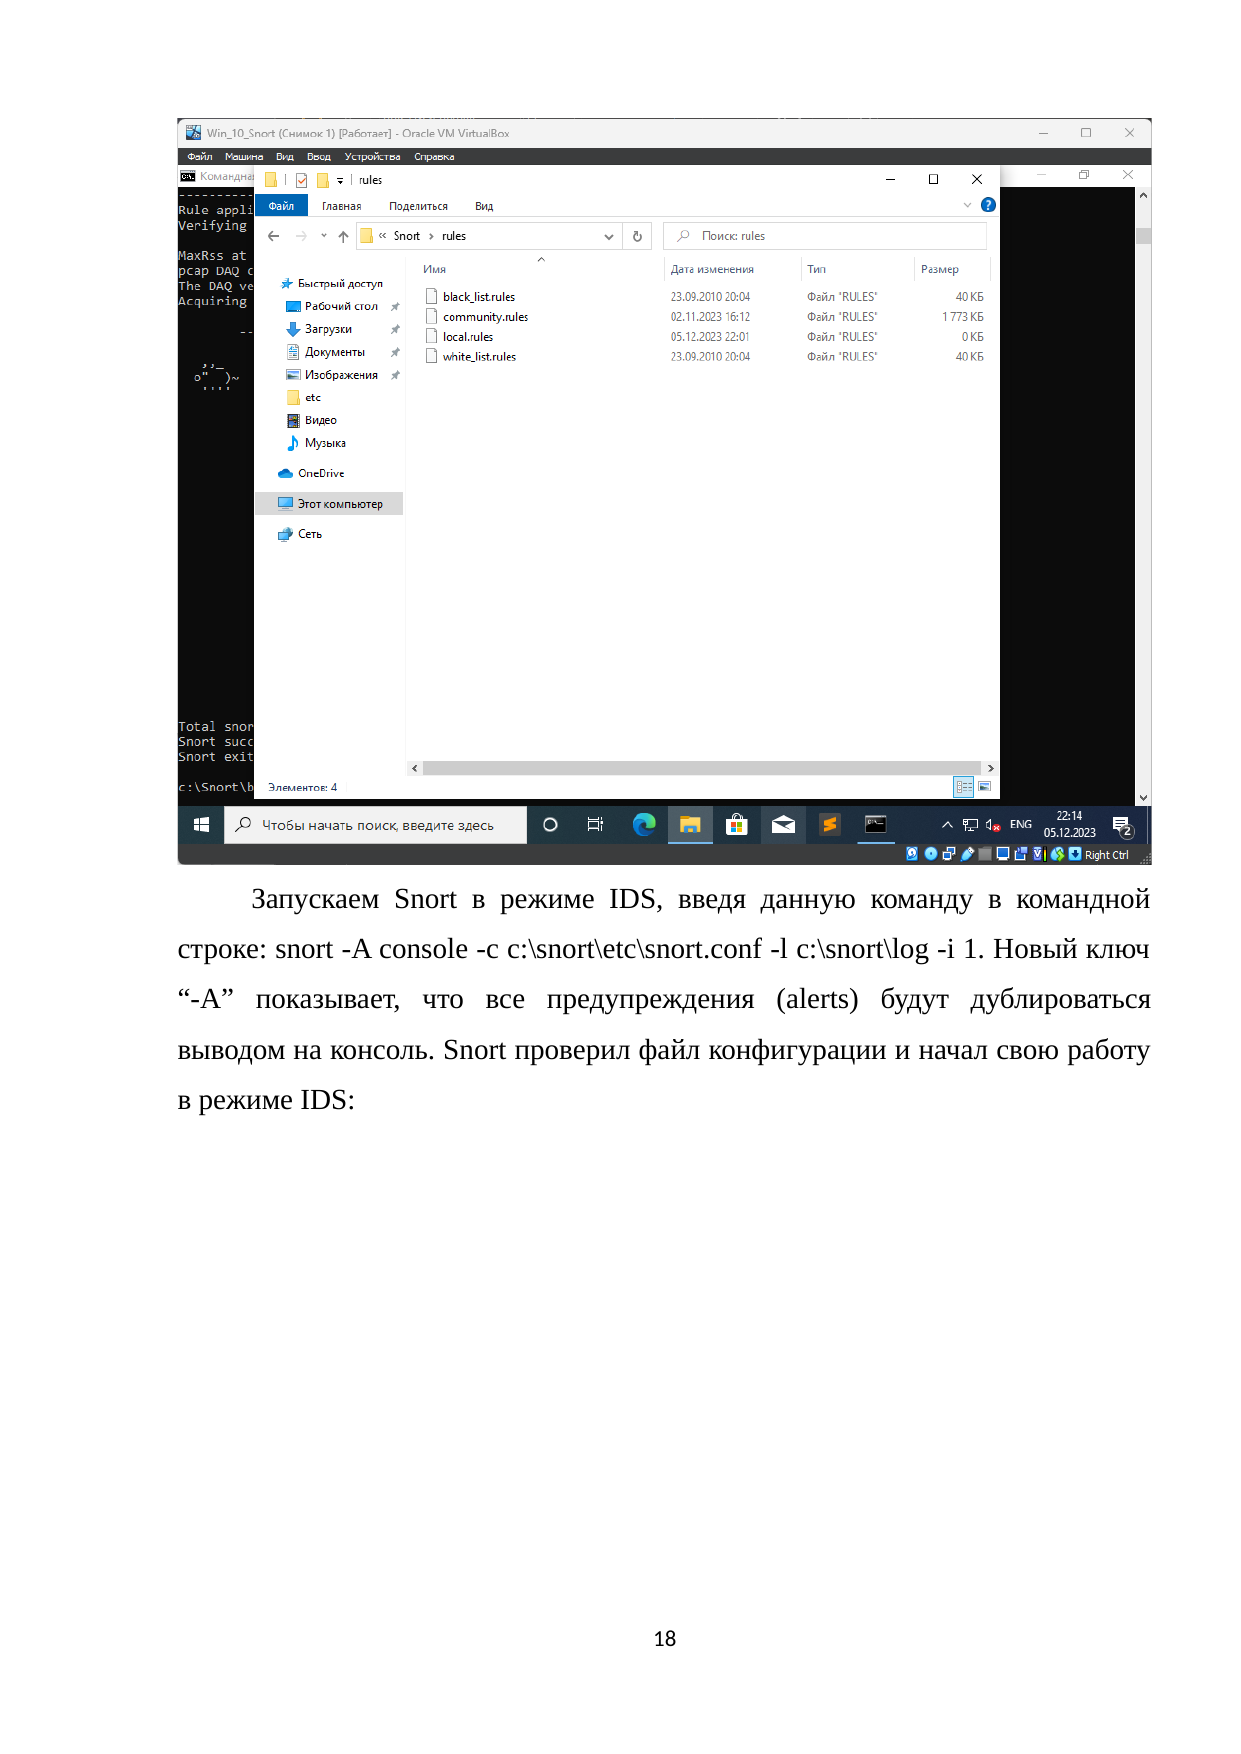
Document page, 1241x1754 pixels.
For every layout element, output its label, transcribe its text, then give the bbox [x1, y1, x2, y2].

text Запускаем Snort в режиме IDS, введя данную команду в командной строке: snort -A console -c c:\snort\etc\snort.conf -l c:\snort\log -i 1. Новый ключ “-A” показывает, что все предупреждения (alerts) будут дублироваться выводом на консоль. Snort проверил файл конфигурации и начал свою работу в режиме IDS: [177, 881, 1152, 1116]
picture [177, 118, 1152, 865]
